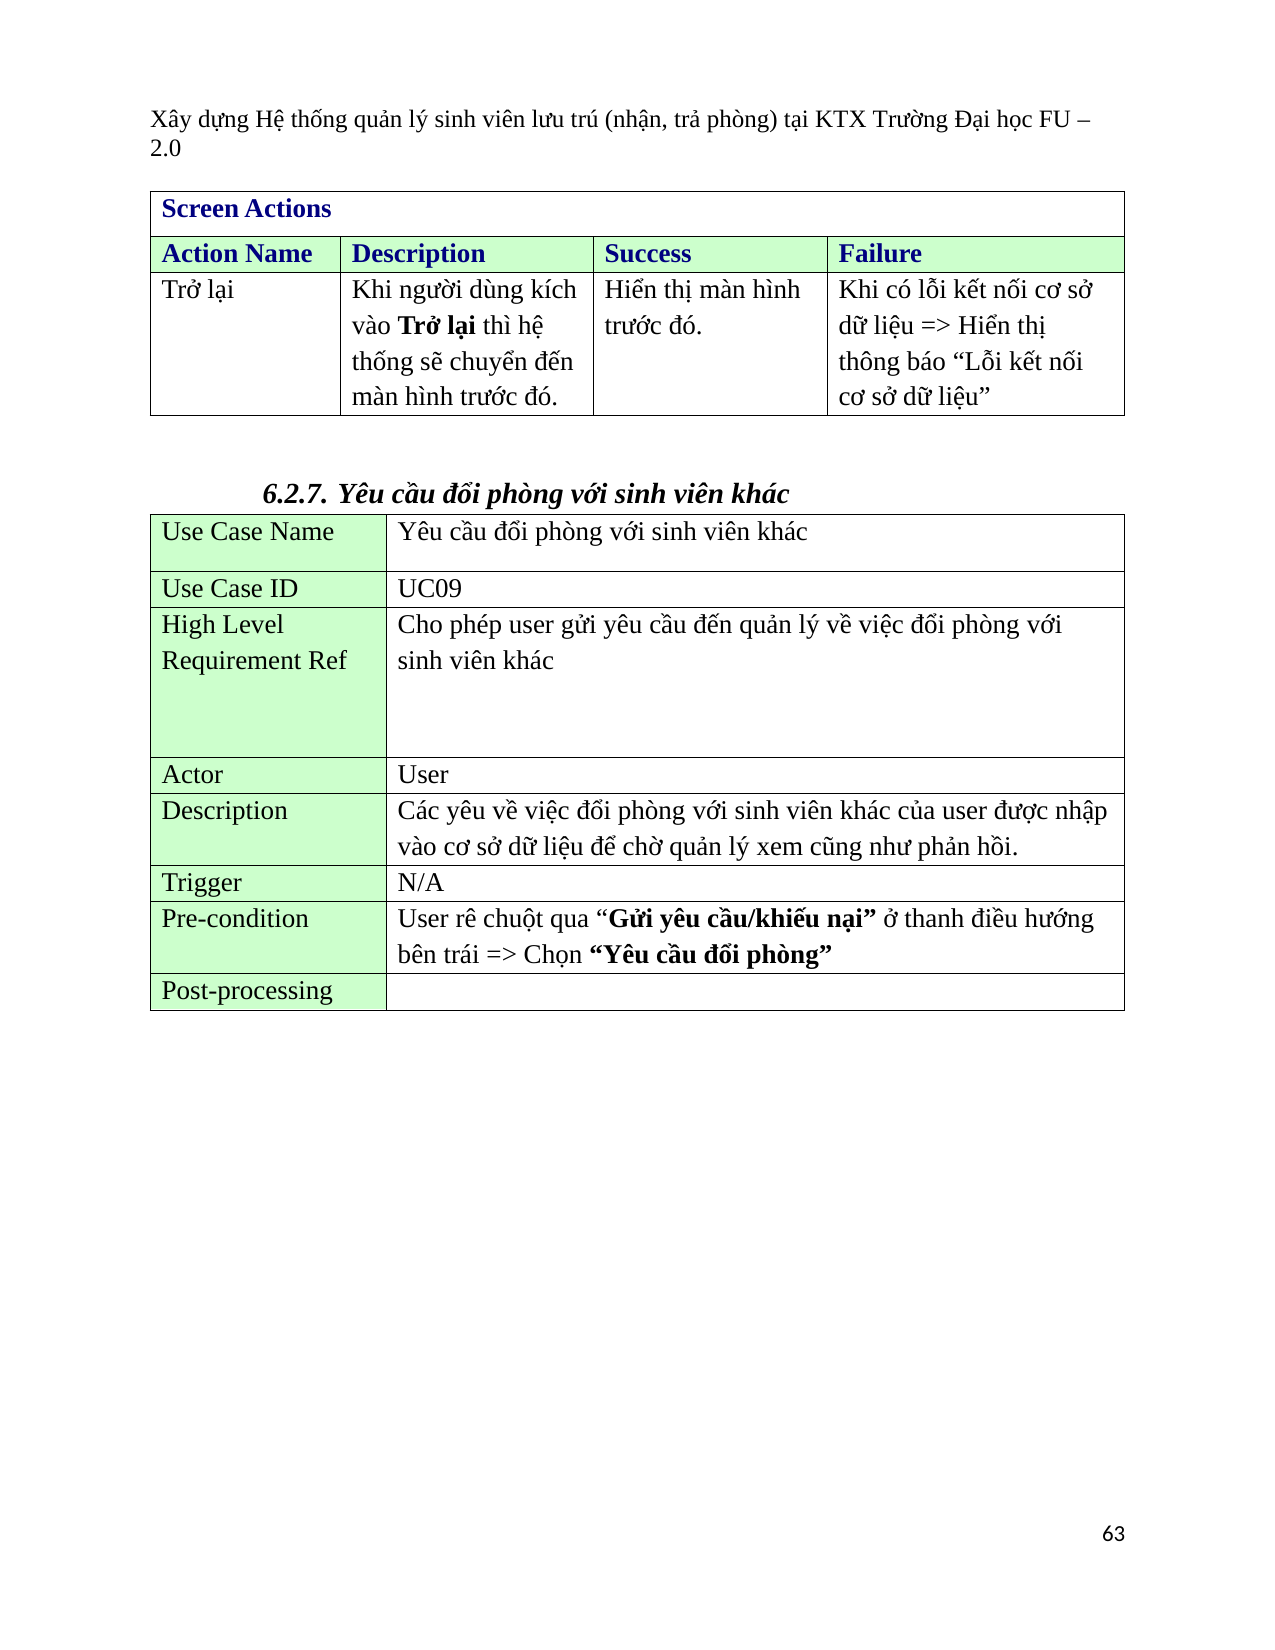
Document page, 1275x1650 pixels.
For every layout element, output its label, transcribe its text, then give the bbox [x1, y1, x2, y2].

table_cell N/A [387, 866, 1124, 901]
table_cell Pre-condition [151, 902, 386, 973]
text Yêu cầu đổi phòng với sinh viên khác [262, 476, 1125, 509]
table_cell Screen Actions [151, 192, 1124, 236]
table_cell Các yêu về việc đổi phòng với sinh viên khác của user được nhập vào cơ sở dữ liệu để chờ quản lý xem cũng như phản hồi. [387, 794, 1124, 865]
table_cell Khi người dùng kích vào Trở lại thì hệ thống sẽ chuyển đến màn hình trước đó. [341, 273, 593, 415]
table_cell Success [594, 237, 827, 272]
table_cell Trở lại [151, 273, 340, 415]
table_cell Action Name [151, 237, 340, 272]
table_cell [387, 974, 1124, 1009]
table_cell High Level Requirement Ref [151, 608, 386, 757]
table_header Use Case Name [151, 515, 386, 571]
table_cell UC09 [387, 572, 1124, 607]
table_cell User rê chuột qua “Gửi yêu cầu/khiếu nại” ở thanh điều hướng bên trái => Chọn “Yêu cầu đổi phòng” [387, 902, 1124, 973]
table_cell Actor [151, 758, 386, 793]
table_cell Hiển thị màn hình trước đó. [594, 273, 827, 415]
table_cell Post-processing [151, 974, 386, 1009]
table_cell Use Case ID [151, 572, 386, 607]
table_cell Description [341, 237, 593, 272]
table_cell Cho phép user gửi yêu cầu đến quản lý về việc đổi phòng với sinh viên khác [387, 608, 1124, 757]
table_cell Failure [828, 237, 1124, 272]
table_cell Khi có lỗi kết nối cơ sở dữ liệu => Hiển thị thông báo “Lỗi kết nối cơ sở dữ liệu” [828, 273, 1124, 415]
table_cell Description [151, 794, 386, 865]
table_cell User [387, 758, 1124, 793]
table_cell Trigger [151, 866, 386, 901]
table_header Yêu cầu đổi phòng với sinh viên khác [387, 515, 1124, 571]
